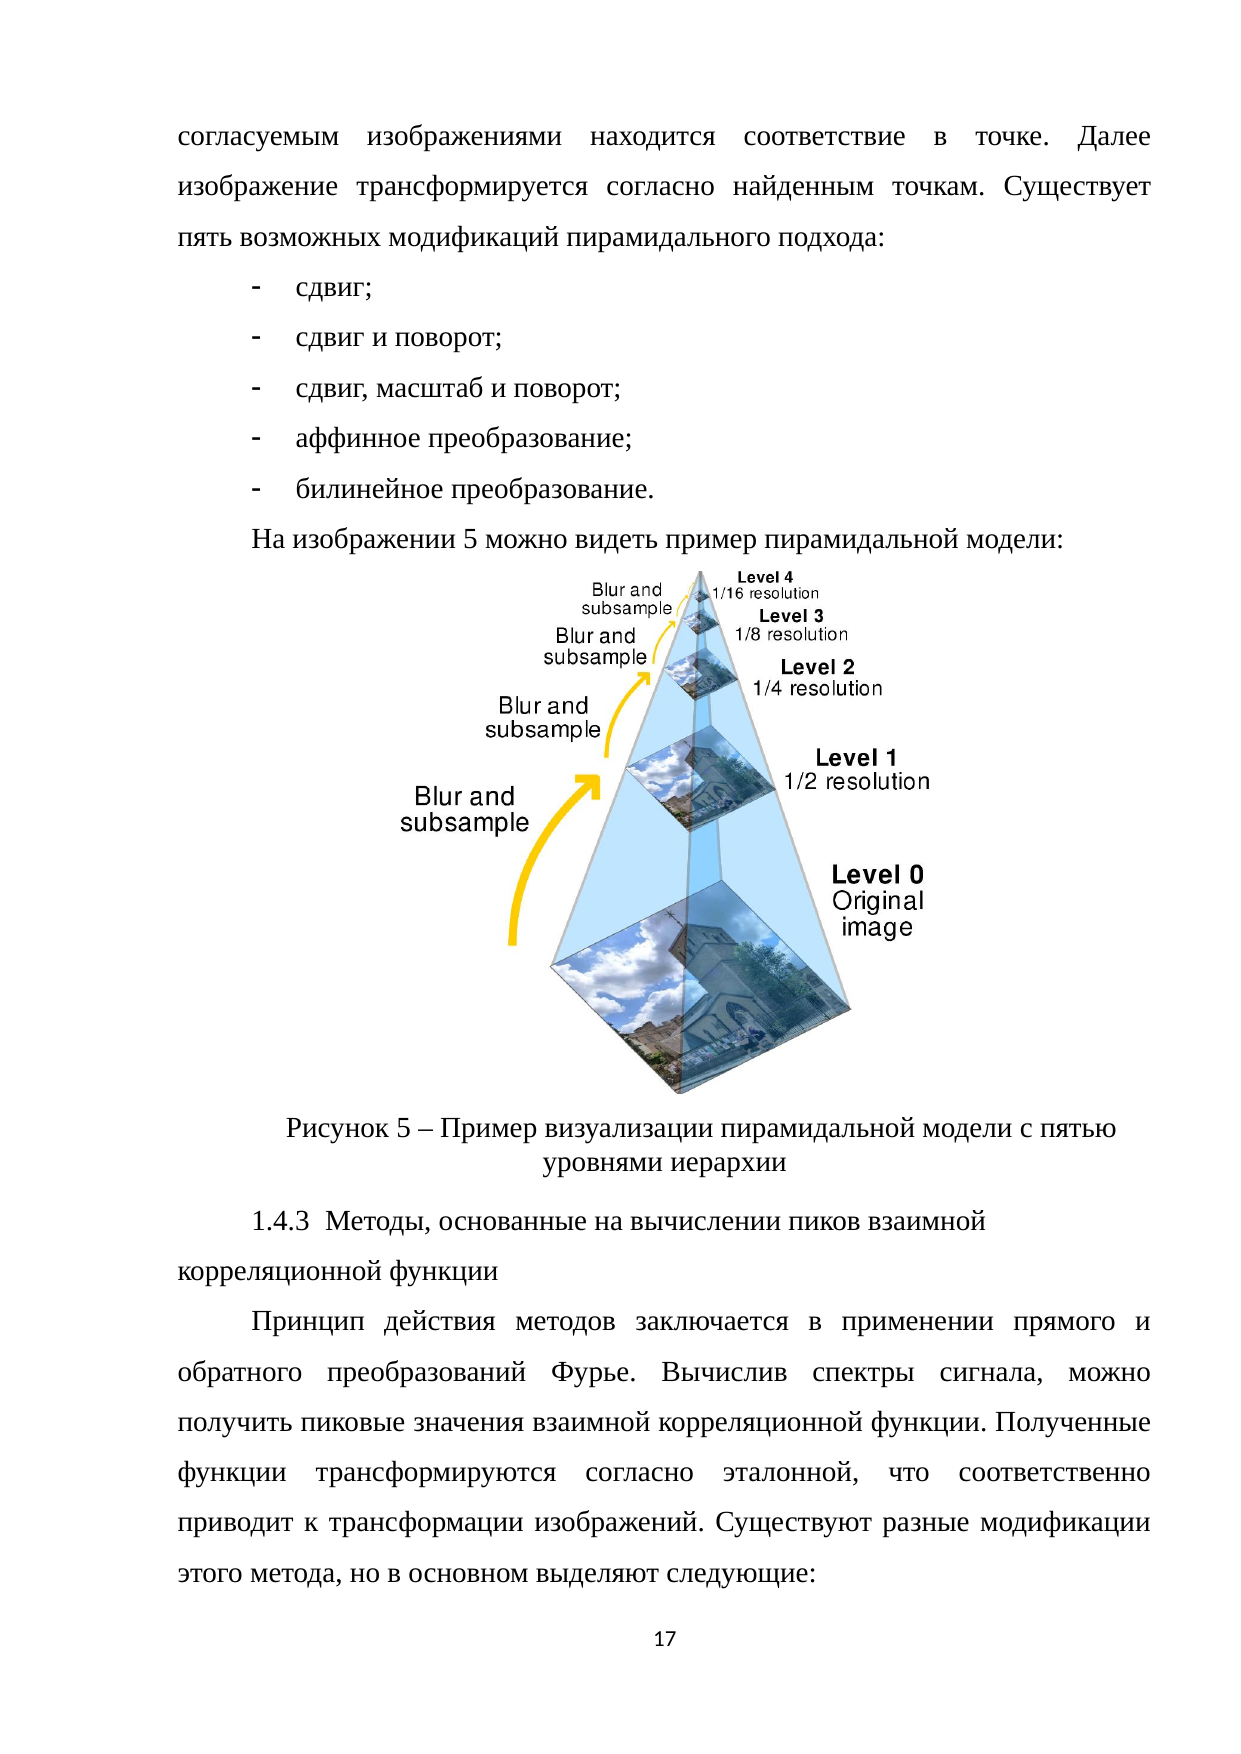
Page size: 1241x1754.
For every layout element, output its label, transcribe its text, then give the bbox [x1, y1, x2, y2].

list сдвиг, масштаб и поворот; [177, 370, 1152, 403]
list сдвиг и поворот; [177, 319, 1152, 353]
picture [395, 571, 934, 1094]
text Принцип действия методов заключается в применении прямого и обратного преобразований Фурье. Вычислив спектры сигнала, можно получить пиковые значения взаимной корреляционной функции. Полученные функции трансформируются согласно эталонной, что соответственно приводит к трансформации изображений. Существуют разные модификации этого метода, но в основном выделяют следующие: [177, 1303, 1152, 1588]
text На изображении 5 можно видеть пример пирамидальной модели: [177, 521, 1152, 555]
list Методы, основанные на вычислении пиков взаимной корреляционной функции [177, 1203, 1152, 1287]
list сдвиг; [177, 269, 1152, 303]
list аффинное преобразование; [177, 420, 1152, 454]
list билинейное преобразование. [177, 471, 1152, 504]
text Рисунок 5 – Пример визуализации пирамидальной модели с пятью уровнями иерархии [177, 1111, 1152, 1178]
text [177, 118, 1152, 252]
